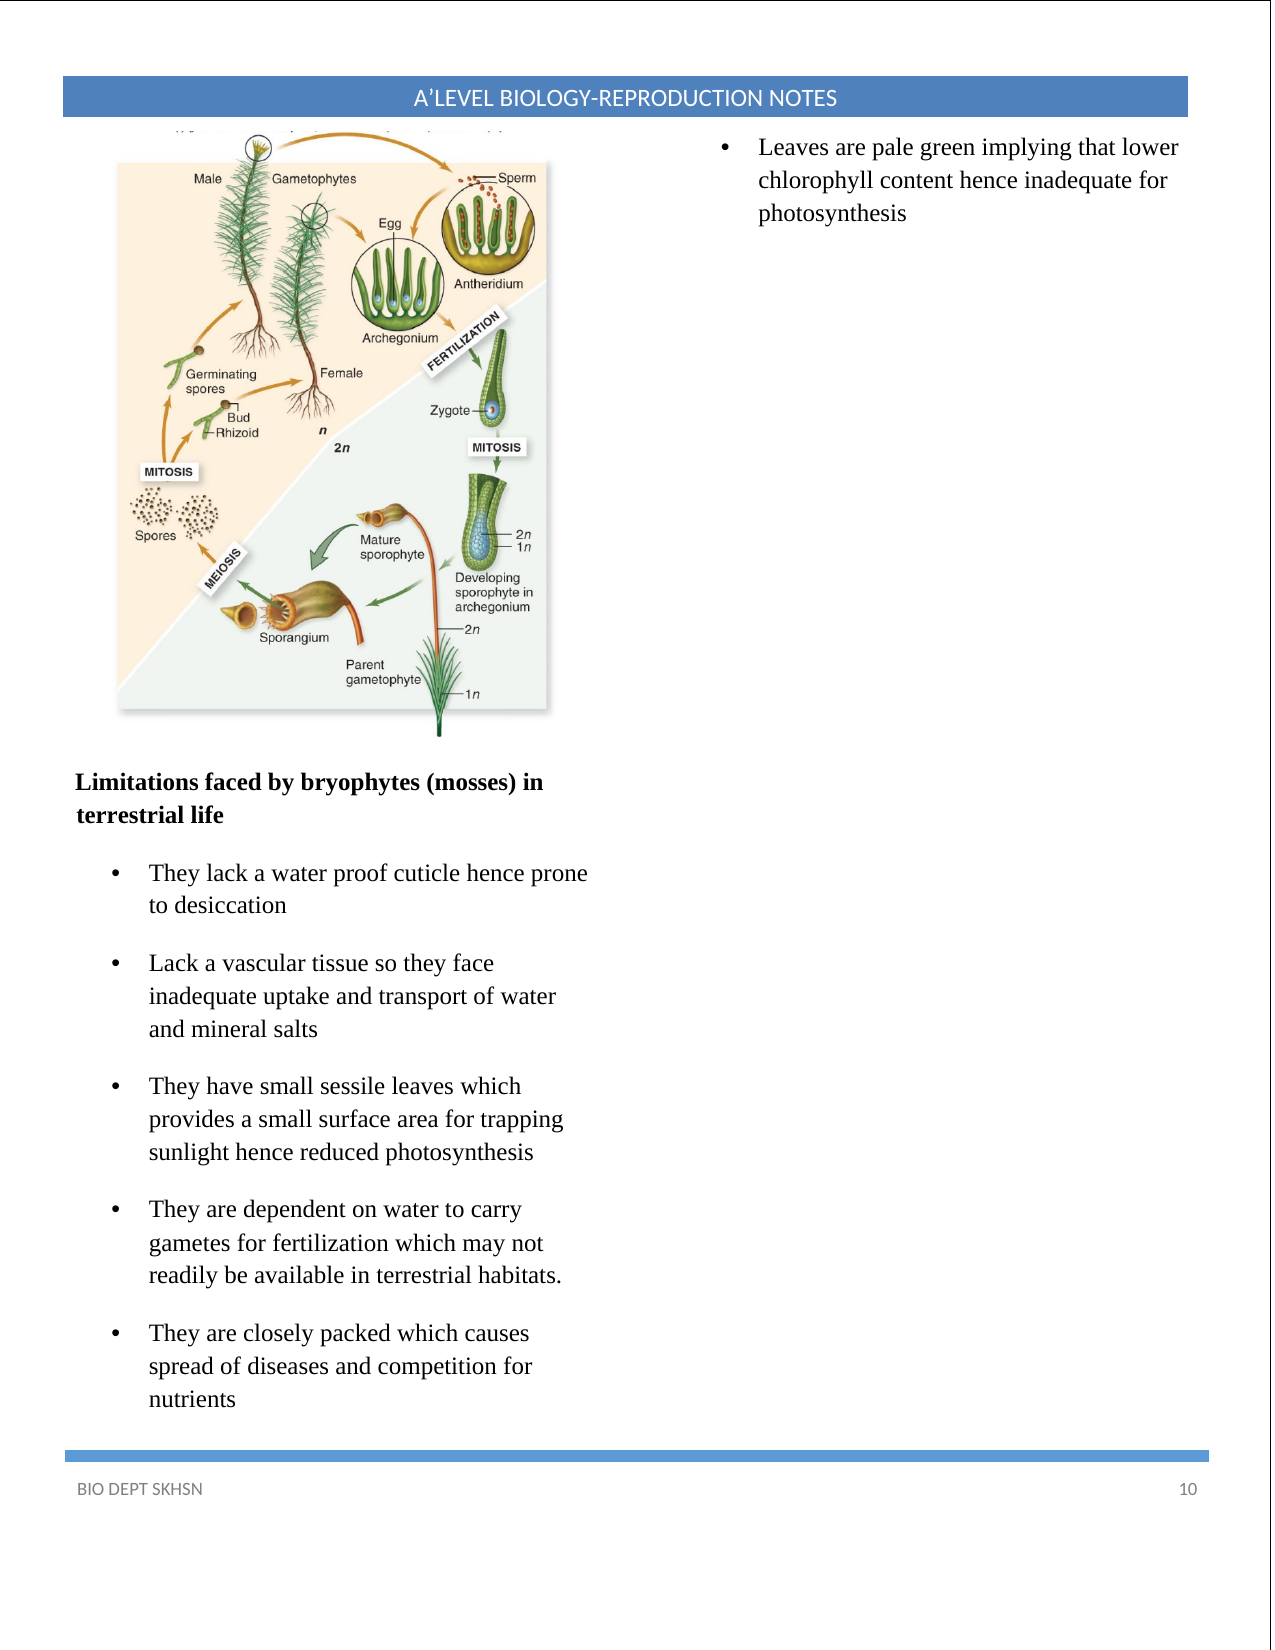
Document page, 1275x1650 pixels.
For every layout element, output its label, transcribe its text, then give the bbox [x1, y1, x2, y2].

list They lack a water proof cuticle hence prone to desiccation [111, 857, 598, 919]
picture [111, 131, 560, 739]
list They are closely packed which causes spread of diseases and competition for nutrients [111, 1318, 598, 1413]
list Leaves are pale green implying that lower chlorophyll content hence inadequate for photosynthesis [721, 132, 1208, 227]
text Limitations faced by bryophytes (mosses) in terrestrial life [75, 767, 598, 829]
list They have small sessile leaves which provides a small surface area for trapping sunlight hence reduced photosynthesis [111, 1071, 598, 1166]
list They are dependent on water to carry gametes for fertilization which may not readily be available in terrestrial habitats. [111, 1194, 598, 1289]
list Lack a vascular tissue so they face inadequate uptake and transport of water and mineral salts [111, 948, 598, 1043]
